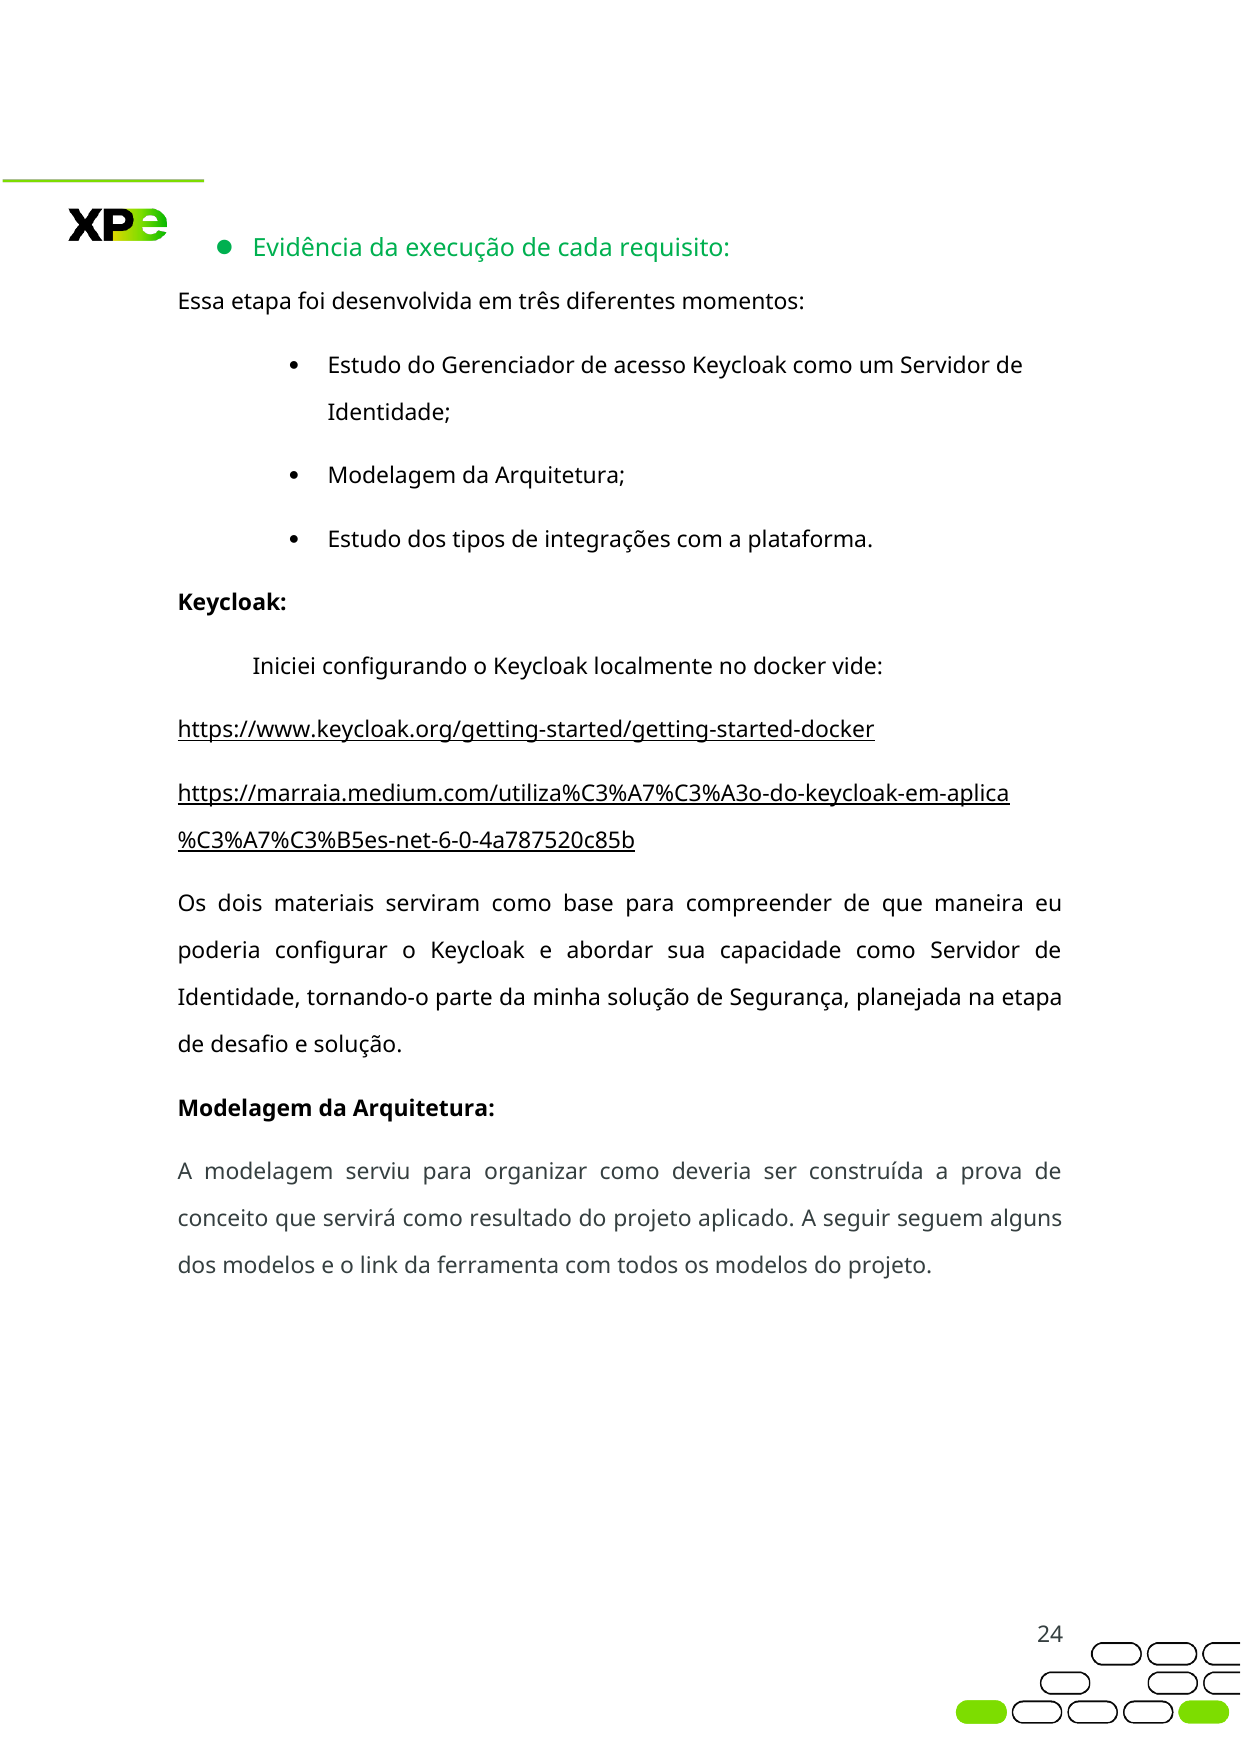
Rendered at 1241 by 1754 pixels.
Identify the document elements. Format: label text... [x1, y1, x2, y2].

picture [2, 176, 205, 273]
list Modelagem da Arquitetura; [290, 459, 1063, 491]
text Modelagem da Arquitetura: [177, 1092, 1063, 1123]
text https://marraia.medium.com/utiliza%C3%A7%C3%A3o-do-keycloak-em-aplica%C3%A7%C3%B5es-net-6-0-4a787520c85b [177, 777, 1063, 855]
picture [955, 1642, 1241, 1724]
text Essa etapa foi desenvolvida em três diferentes momentos: [177, 285, 1063, 317]
subtitle Evidência da execução de cada requisito: [215, 230, 1063, 264]
list Estudo do Gerenciador de acesso Keycloak como um Servidor de Identidade; [290, 349, 1063, 427]
text Os dois materiais serviram como base para compreender de que maneira eu poderia configurar o Keycloak e abordar sua capacidade como Servidor de Identidade, tornando-o parte da minha solução de Segurança, planejada na etapa de desafio e solução. [177, 887, 1063, 1059]
text Keycloak: [177, 586, 1063, 618]
text A modelagem serviu para organizar como deveria ser construída a prova de conceito que servirá como resultado do projeto aplicado. A seguir seguem alguns dos modelos e o link da ferramenta com todos os modelos do projeto. [177, 1155, 1063, 1280]
text Iniciei configurando o Keycloak localmente no docker vide: [177, 650, 1063, 681]
list Estudo dos tipos de integrações com a plataforma. [290, 523, 1063, 554]
text https://www.keycloak.org/getting-started/getting-started-docker [177, 713, 1063, 745]
